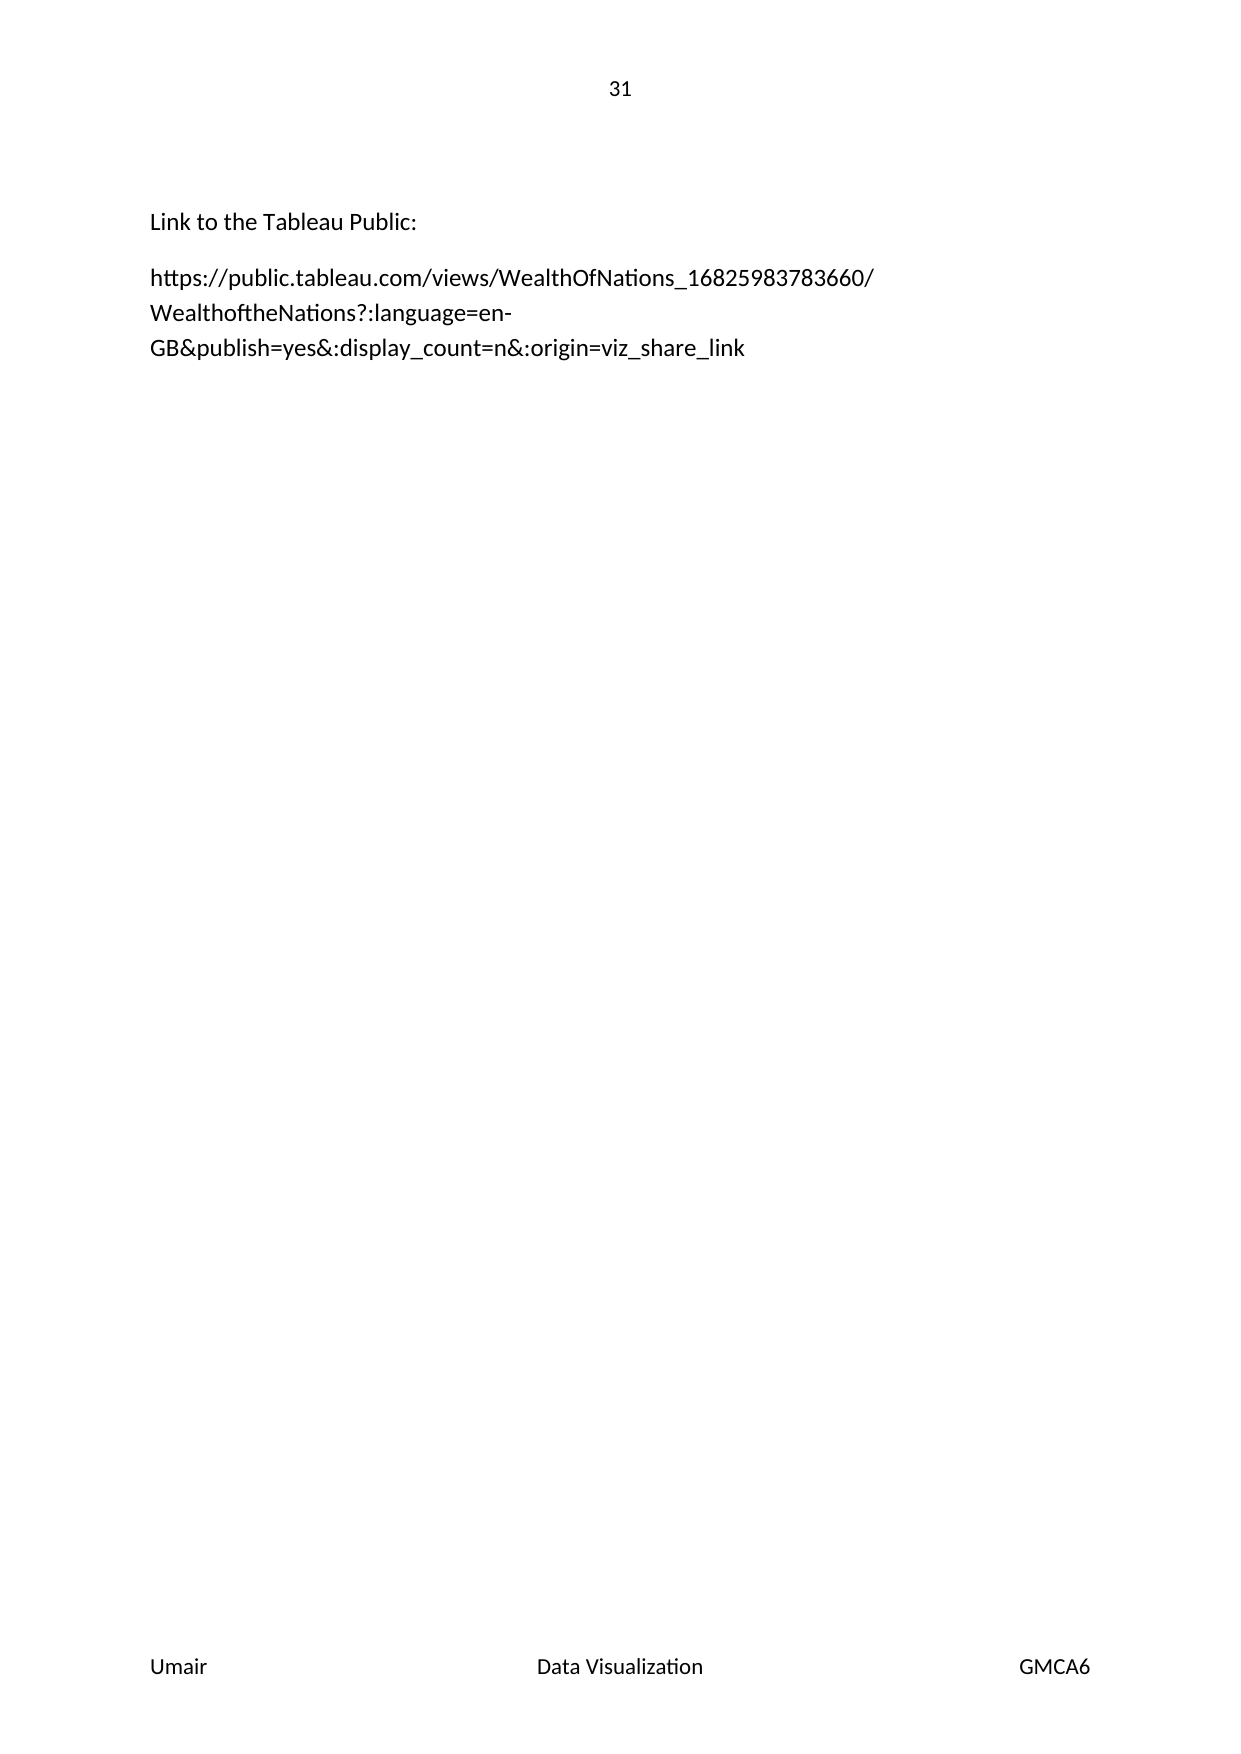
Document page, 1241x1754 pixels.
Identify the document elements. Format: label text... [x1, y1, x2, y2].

text https://public.tableau.com/views/WealthOfNations_16825983783660/WealthoftheNations?:language=en-GB&publish=yes&:display_count=n&:origin=viz_share_link [150, 262, 1090, 362]
text Link to the Tableau Public: [150, 206, 1090, 236]
